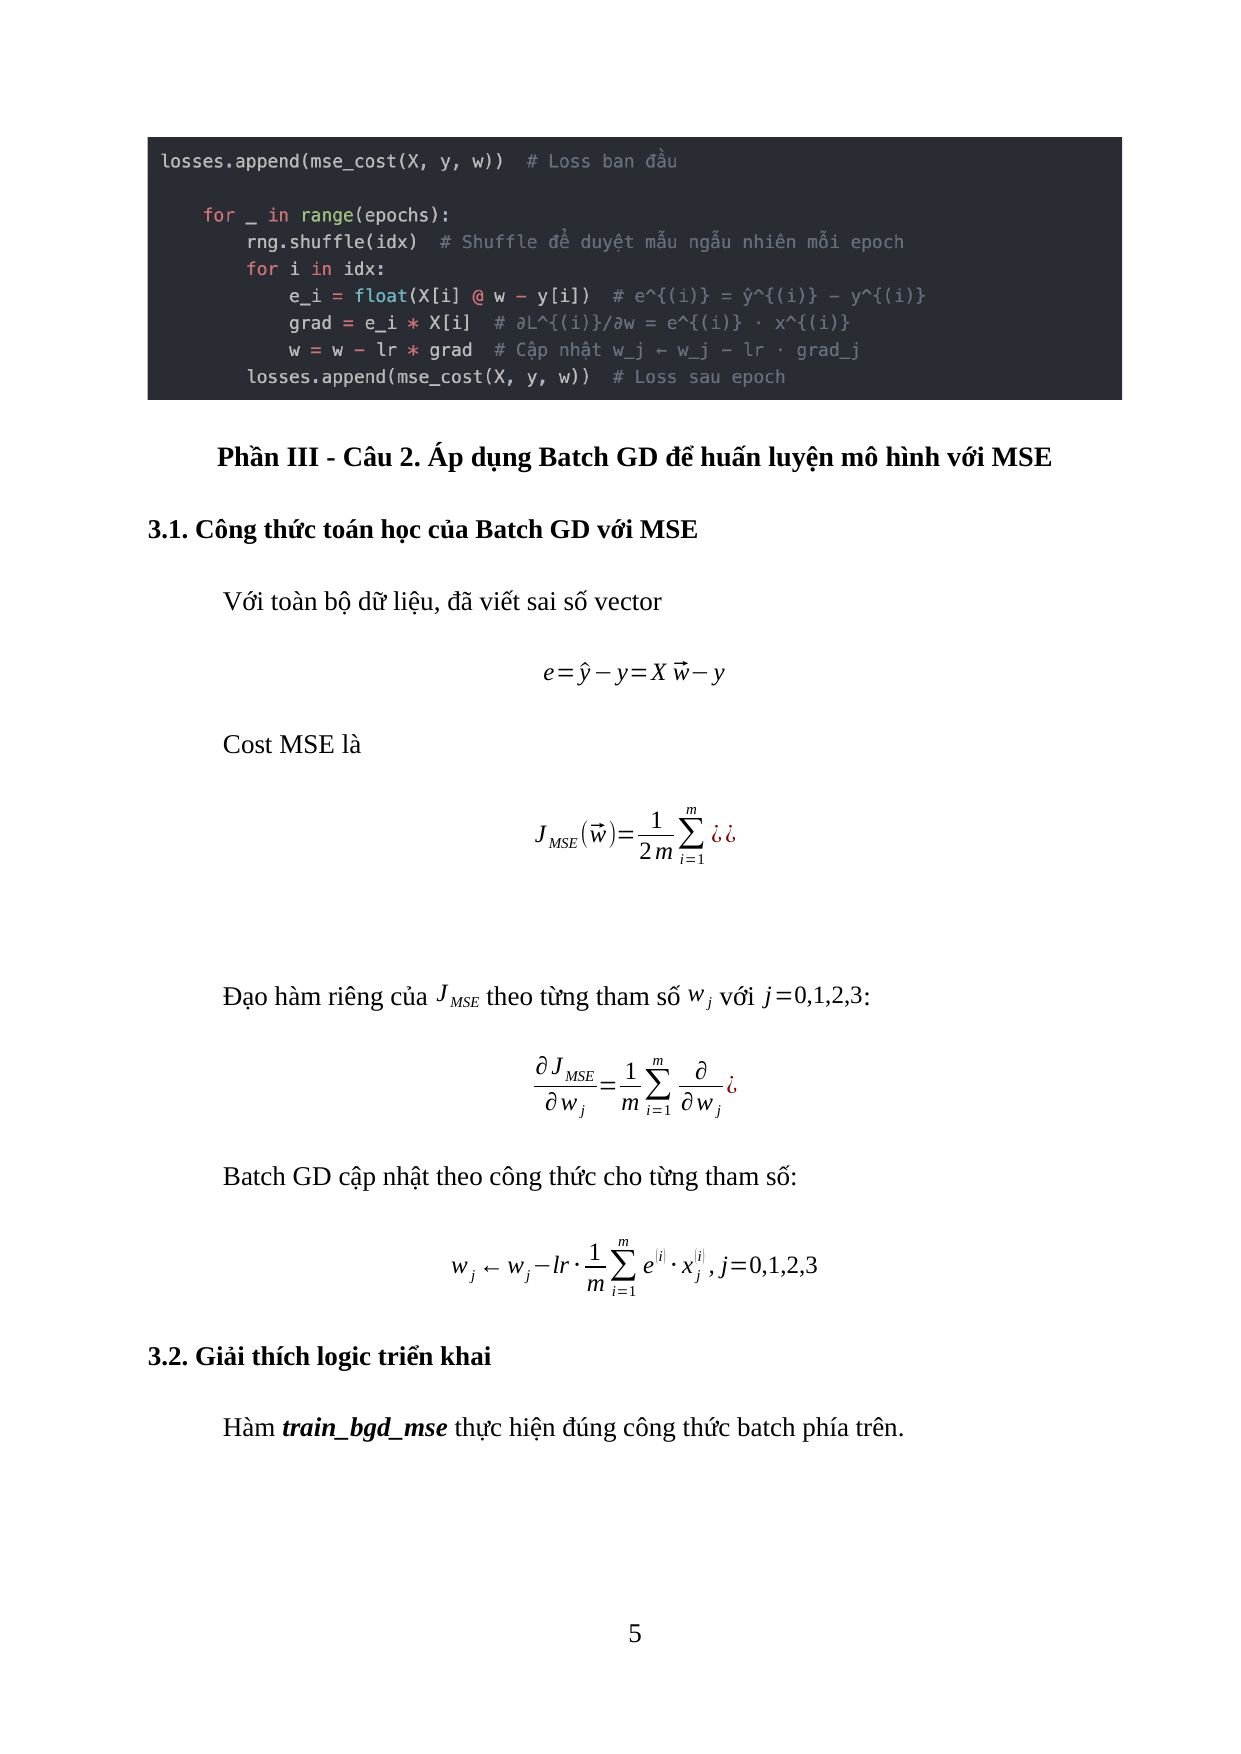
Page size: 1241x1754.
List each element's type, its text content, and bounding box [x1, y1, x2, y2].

text Với toàn bộ dữ liệu, đã viết sai số vector [148, 585, 1122, 616]
subtitle 3.2. Giải thích logic triển khai [148, 1339, 1122, 1371]
text Cost MSE là [148, 728, 1122, 759]
subtitle 3.1. Công thức toán học của Batch GD với MSE [148, 513, 1122, 544]
subtitle Phần III - Câu 2. Áp dụng Batch GD để huấn luyện mô hình với MSE [148, 440, 1122, 472]
picture [147, 137, 1123, 400]
text Đạo hàm riêng của theo từng tham số với : [148, 979, 1122, 1011]
text Hàm train_bgd_mse thực hiện đúng công thức batch phía trên. [148, 1411, 1122, 1442]
text Batch GD cập nhật theo công thức cho từng tham số: [148, 1160, 1122, 1191]
